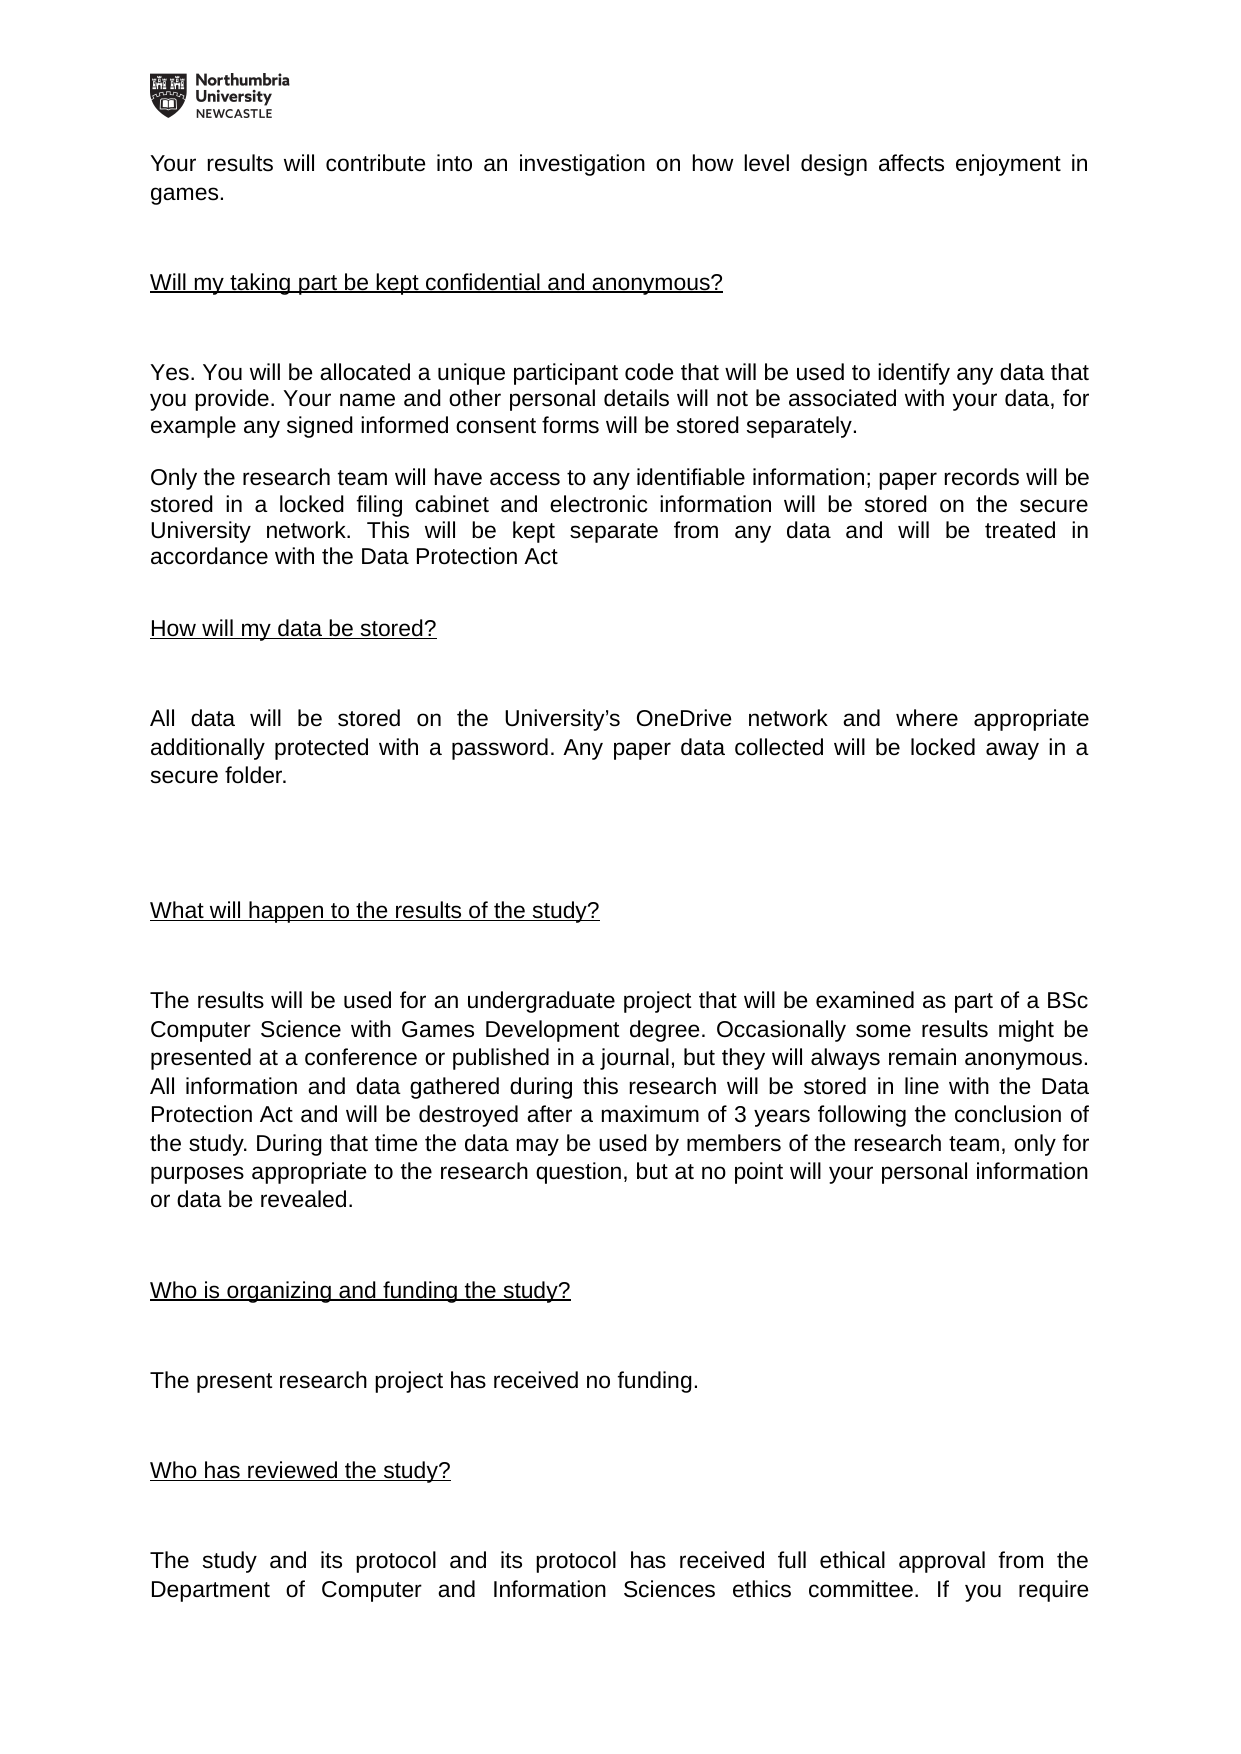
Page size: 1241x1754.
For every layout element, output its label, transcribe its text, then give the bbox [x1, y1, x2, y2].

picture [150, 73, 290, 118]
text Who is organizing and funding the study? [150, 1277, 1090, 1303]
text Only the research team will have access to any identifiable information; paper records will be stored in a locked filing cabinet and electronic information will be stored on the secure University network. This will be kept separate from any data and will be treated in accordance with the Data Protection Act [150, 464, 1090, 570]
text How will my data be stored? [150, 615, 1090, 641]
text The present research project has received no funding. [150, 1367, 1090, 1393]
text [150, 1547, 1090, 1602]
text Who has reviewed the study? [150, 1457, 1090, 1483]
text Your results will contribute into an investigation on how level design affects enjoyment in games. [150, 150, 1090, 205]
text The results will be used for an undergraduate project that will be examined as part of a BSc Computer Science with Games Development degree. Occasionally some results might be presented at a conference or published in a journal, but they will always remain anonymous. All information and data gathered during this research will be stored in line with the Data Protection Act and will be destroyed after a maximum of 3 years following the conclusion of the study. During that time the data may be used by members of the research team, only for purposes appropriate to the research question, but at no point will your personal information or data be revealed. [150, 987, 1090, 1213]
text Yes. You will be allocated a unique participant code that will be used to identify any data that you provide. Your name and other personal details will not be associated with your data, for example any signed informed consent forms will be stored separately. [150, 359, 1090, 438]
text All data will be stored on the University’s OneDrive network and where appropriate additionally protected with a password. Any paper data collected will be locked away in a secure folder. [150, 705, 1090, 788]
text Will my taking part be kept confidential and anonymous? [150, 269, 1090, 295]
text What will happen to the results of the study? [150, 897, 1090, 923]
